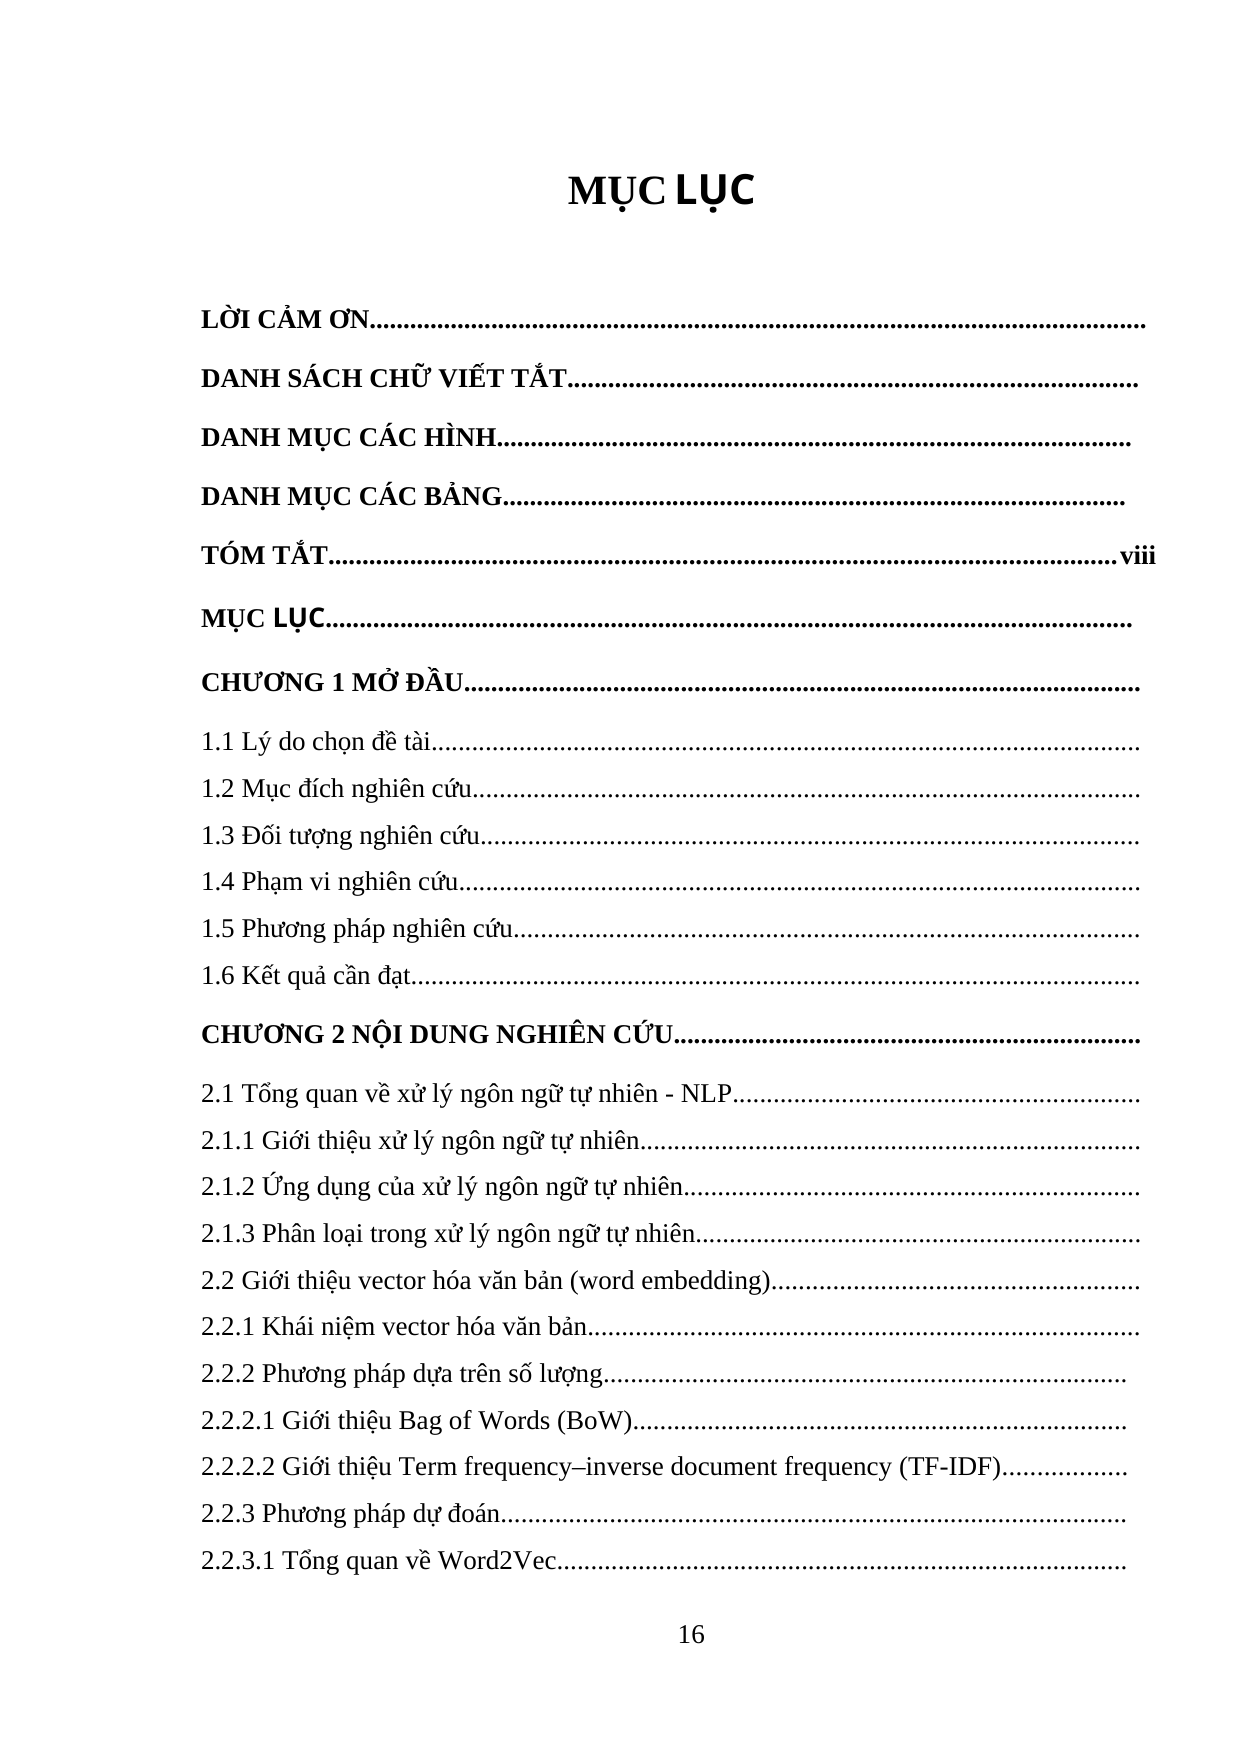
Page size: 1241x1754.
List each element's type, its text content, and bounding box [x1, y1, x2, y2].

text MỤC LỤC [201, 159, 1122, 216]
